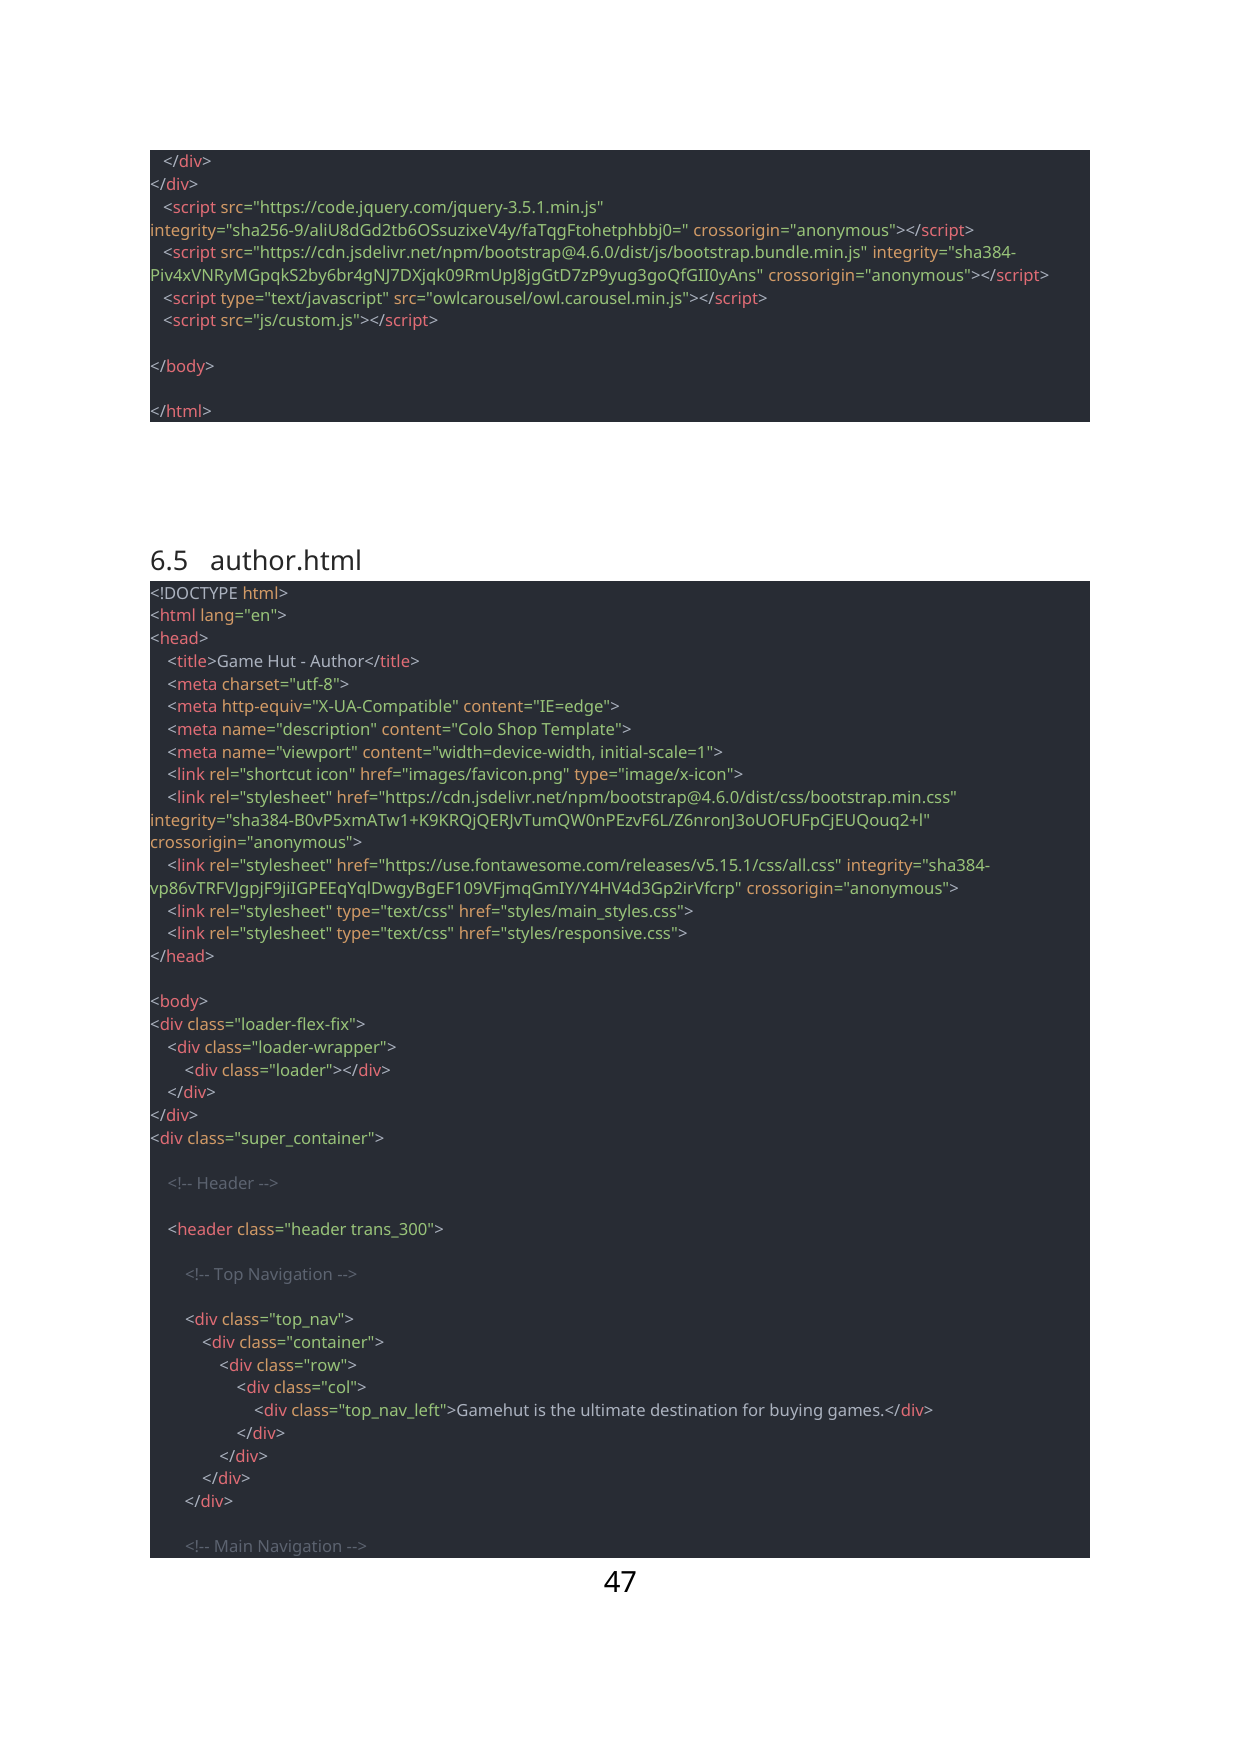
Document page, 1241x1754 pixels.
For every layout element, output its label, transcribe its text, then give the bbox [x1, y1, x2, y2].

subtitle author.html [150, 541, 1090, 578]
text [150, 581, 1090, 1558]
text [150, 150, 1090, 422]
